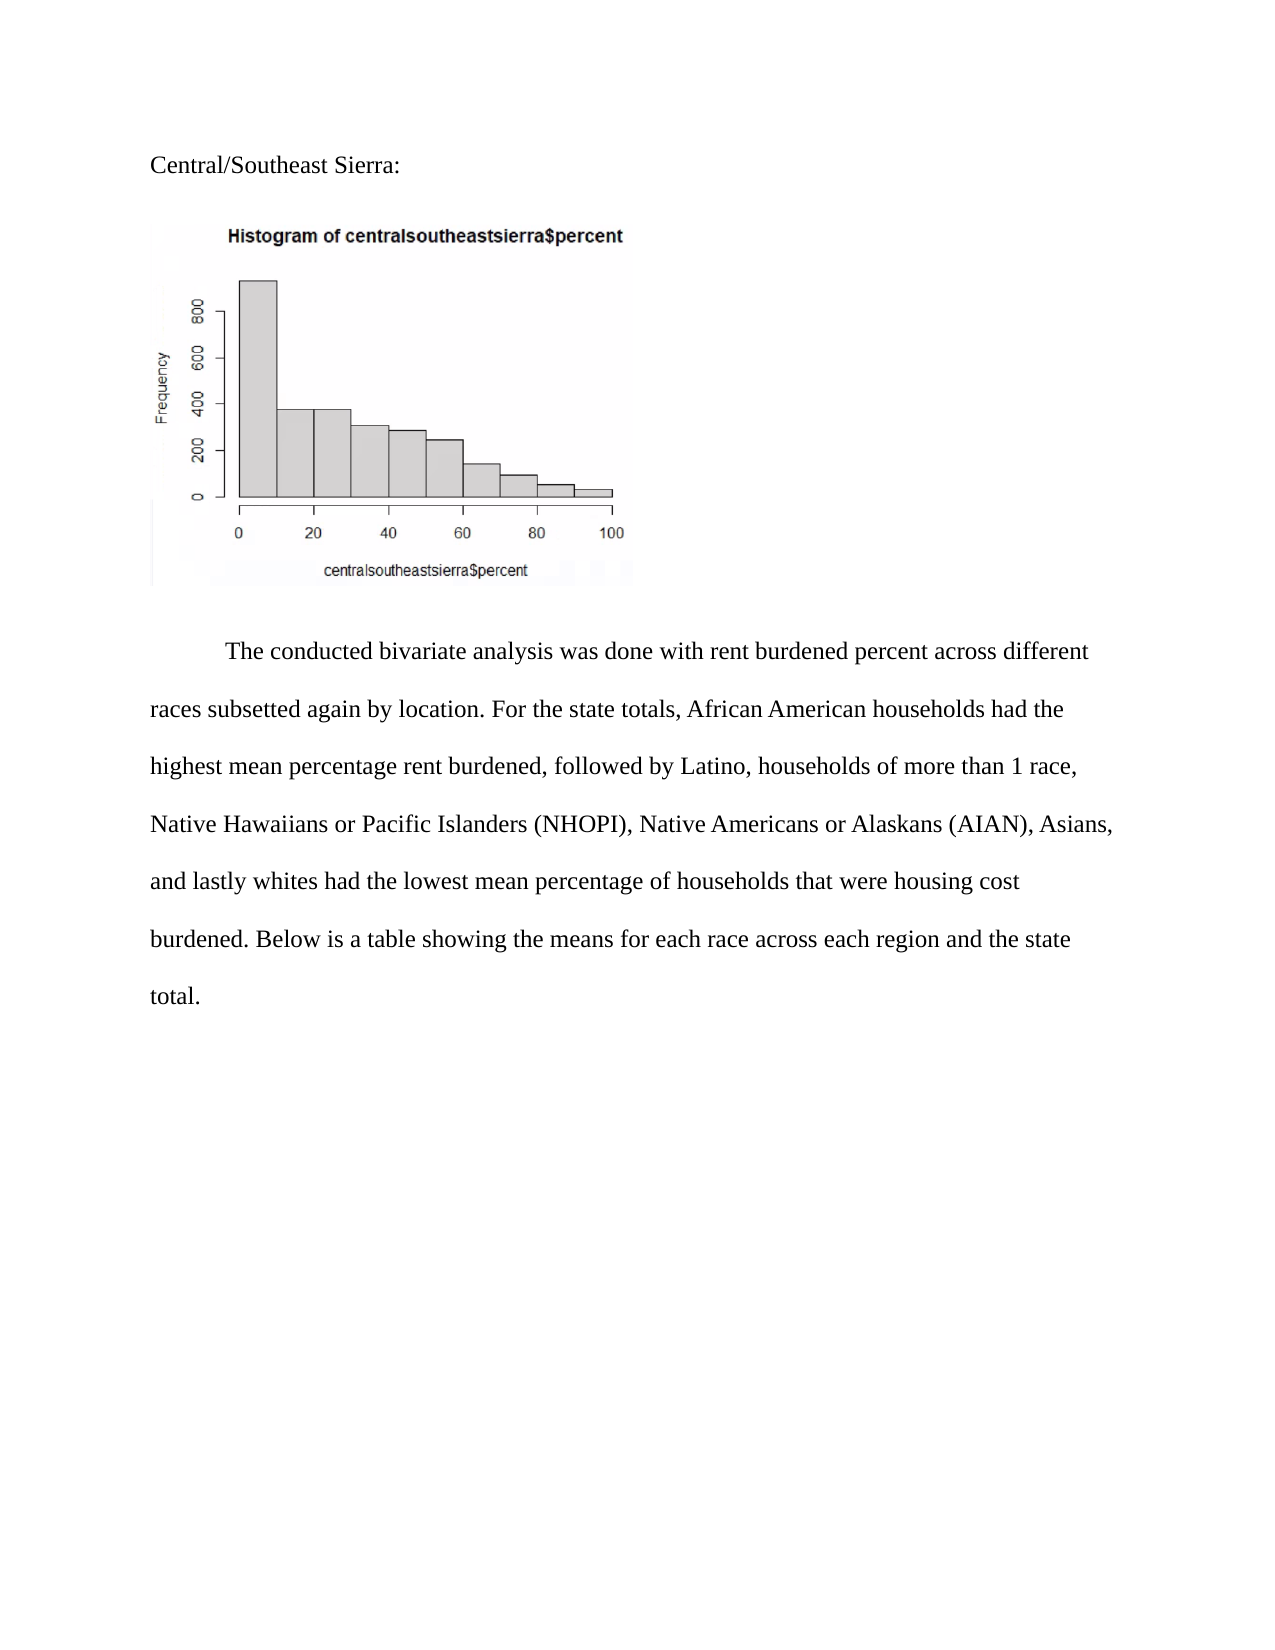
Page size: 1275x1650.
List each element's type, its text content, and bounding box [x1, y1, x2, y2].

text Central/Southeast Sierra: [150, 150, 1125, 179]
picture [150, 224, 633, 586]
text The conducted bivariate analysis was done with rent burdened percent across different races subsetted again by location. For the state totals, African American households had the highest mean percentage rent burdened, followed by Latino, households of more than 1 race, Native Hawaiians or Pacific Islanders (NHOPI), Native Americans or Alaskans (AIAN), Asians, and lastly whites had the lowest mean percentage of households that were housing cost burdened. Below is a table showing the means for each race across each region and the state total. [150, 636, 1125, 1010]
